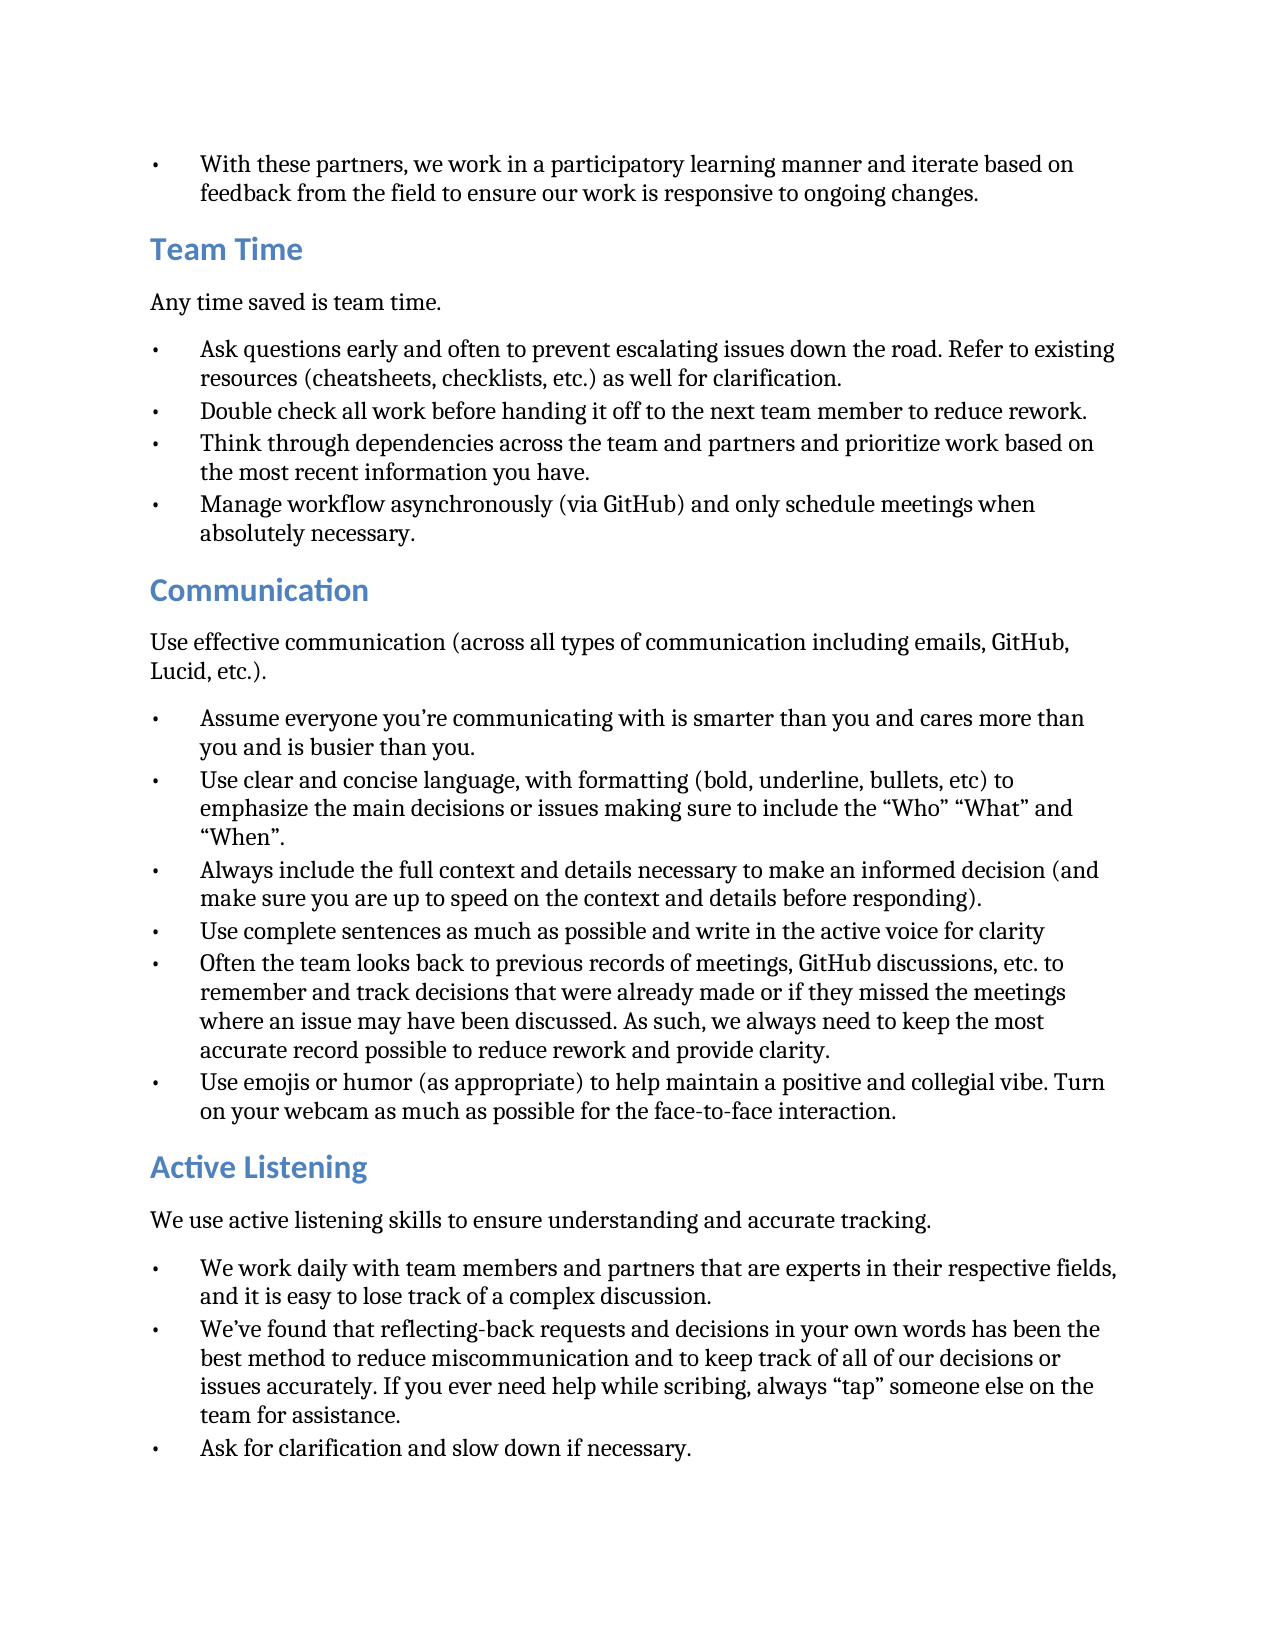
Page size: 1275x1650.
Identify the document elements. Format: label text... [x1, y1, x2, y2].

subtitle Active Listening [150, 1146, 1125, 1187]
list Manage workflow asynchronously (via GitHub) and only schedule meetings when absolutely necessary. [150, 490, 1125, 548]
list Always include the full context and details necessary to make an informed decision (and make sure you are up to speed on the context and details before responding). [150, 856, 1125, 913]
list Ask for clarification and slow down if necessary. [150, 1433, 1125, 1462]
list We’ve found that reflecting-back requests and decisions in your own words has been the best method to reduce miscommunication and to keep track of all of our decisions or issues accurately. If you ever need help while scribing, always “tap” someone else on the team for assistance. [150, 1315, 1125, 1430]
text We use active listening skills to ensure understanding and accurate tracking. [150, 1206, 1125, 1235]
list We work daily with team members and partners that are experts in their respective fields, and it is easy to lose track of a complex discussion. [150, 1253, 1125, 1311]
list Often the team looks back to previous records of meetings, GitHub discussions, etc. to remember and track decisions that were already made or if they missed the meetings where an issue may have been discussed. As such, we always need to keep the most accurate record possible to reduce rework and provide clarity. [150, 949, 1125, 1064]
list Ask questions early and often to prevent escalating issues down the road. Refer to existing resources (cheatsheets, checklists, etc.) as well for clarification. [150, 335, 1125, 393]
subtitle Team Time [150, 228, 1125, 269]
list Use emojis or humor (as appropriate) to help maintain a positive and collegial vibe. Turn on your webcam as much as possible for the face-to-face interaction. [150, 1068, 1125, 1126]
subtitle Communication [150, 569, 1125, 609]
text Any time saved is team time. [150, 288, 1125, 317]
list Use complete sentences as much as possible and write in the active voice for clarity [150, 917, 1125, 946]
list Assume everyone you’re communicating with is smarter than you and cares more than you and is busier than you. [150, 704, 1125, 762]
list With these partners, we work in a participatory learning manner and iterate based on feedback from the field to ensure our work is responsive to ongoing changes. [150, 150, 1125, 207]
text Use effective communication (across all types of communication including emails, GitHub, Lucid, etc.). [150, 628, 1125, 686]
list Think through dependencies across the team and partners and prioritize work based on the most recent information you have. [150, 429, 1125, 487]
list Double check all work before handing it off to the next team member to reduce rework. [150, 397, 1125, 425]
list Use clear and concise language, with formatting (bold, underline, bullets, etc) to emphasize the main decisions or issues making sure to include the “Who” “What” and “When”. [150, 766, 1125, 852]
